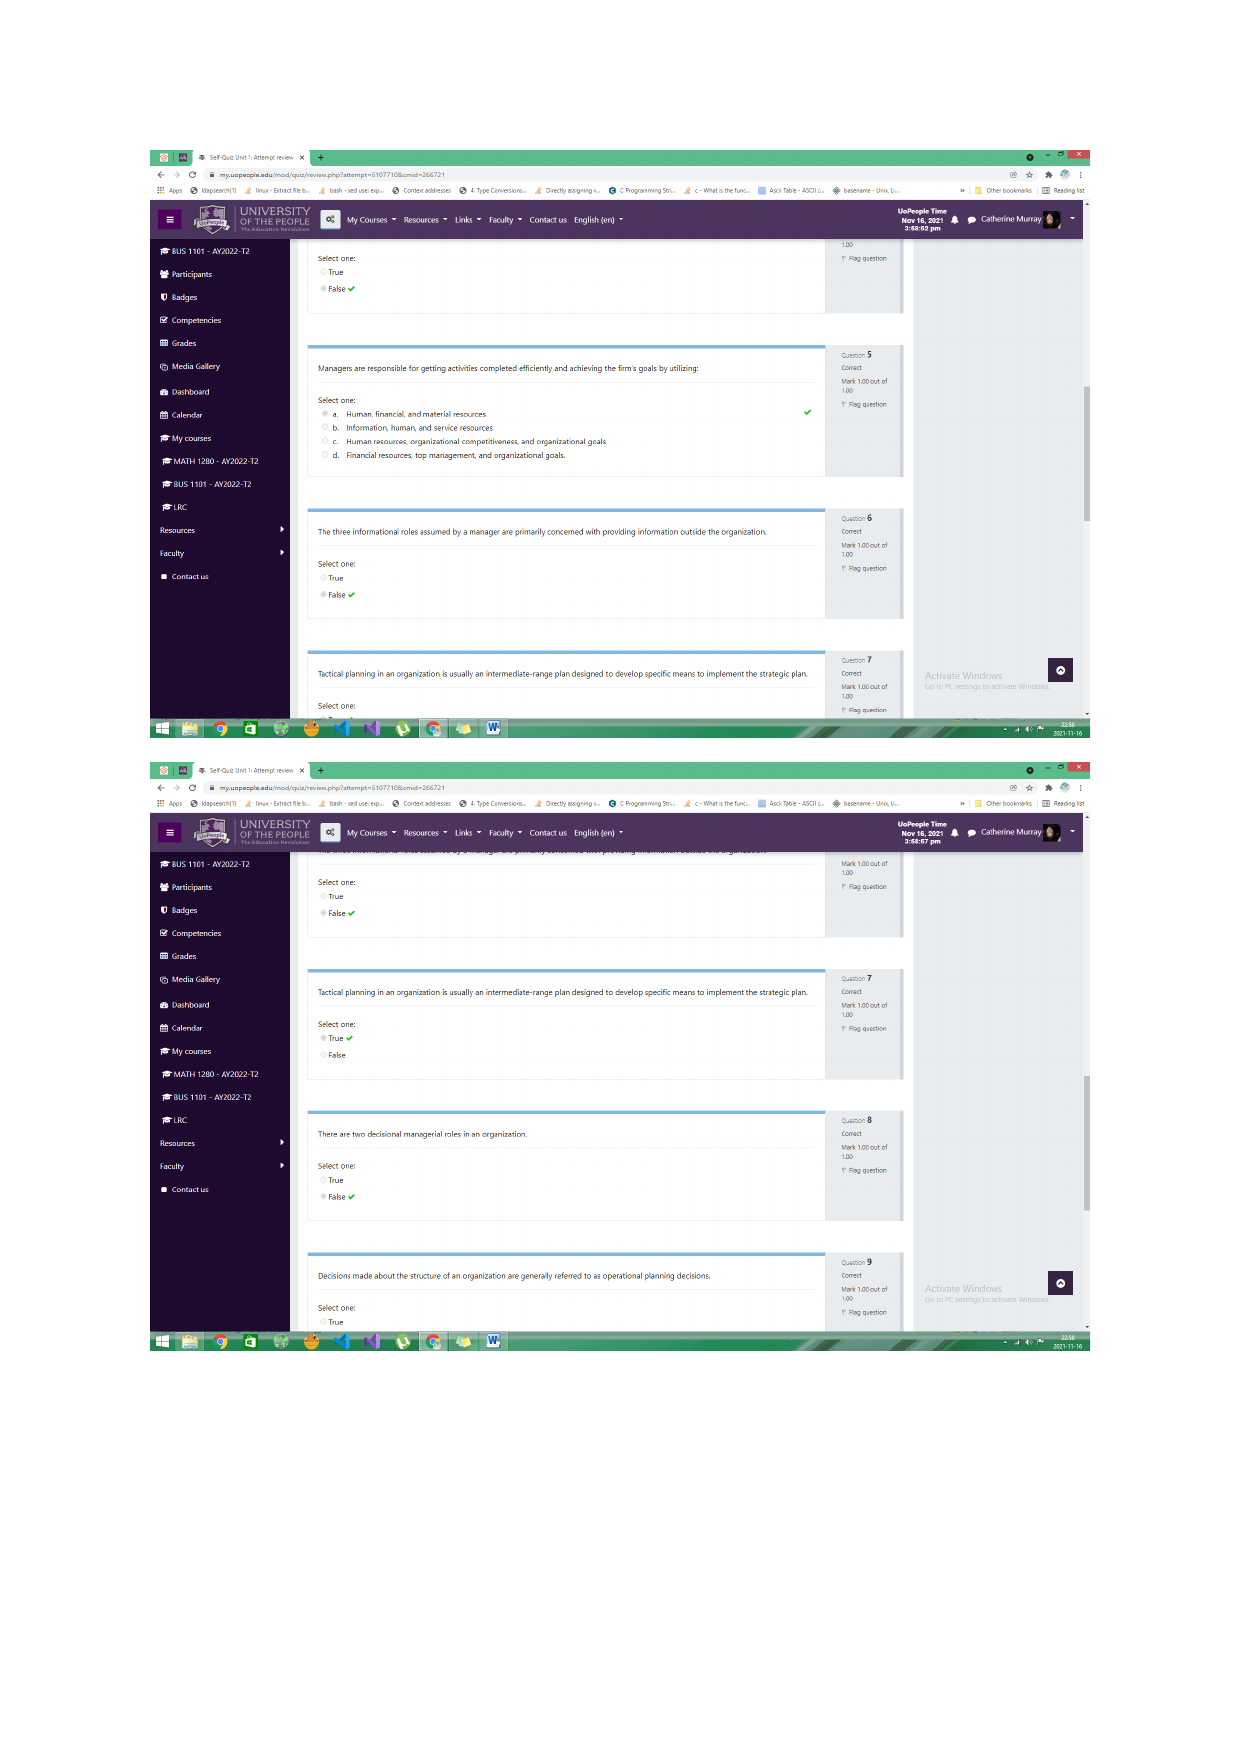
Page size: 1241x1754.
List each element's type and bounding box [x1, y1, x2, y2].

picture [150, 150, 1091, 738]
picture [150, 762, 1091, 1351]
